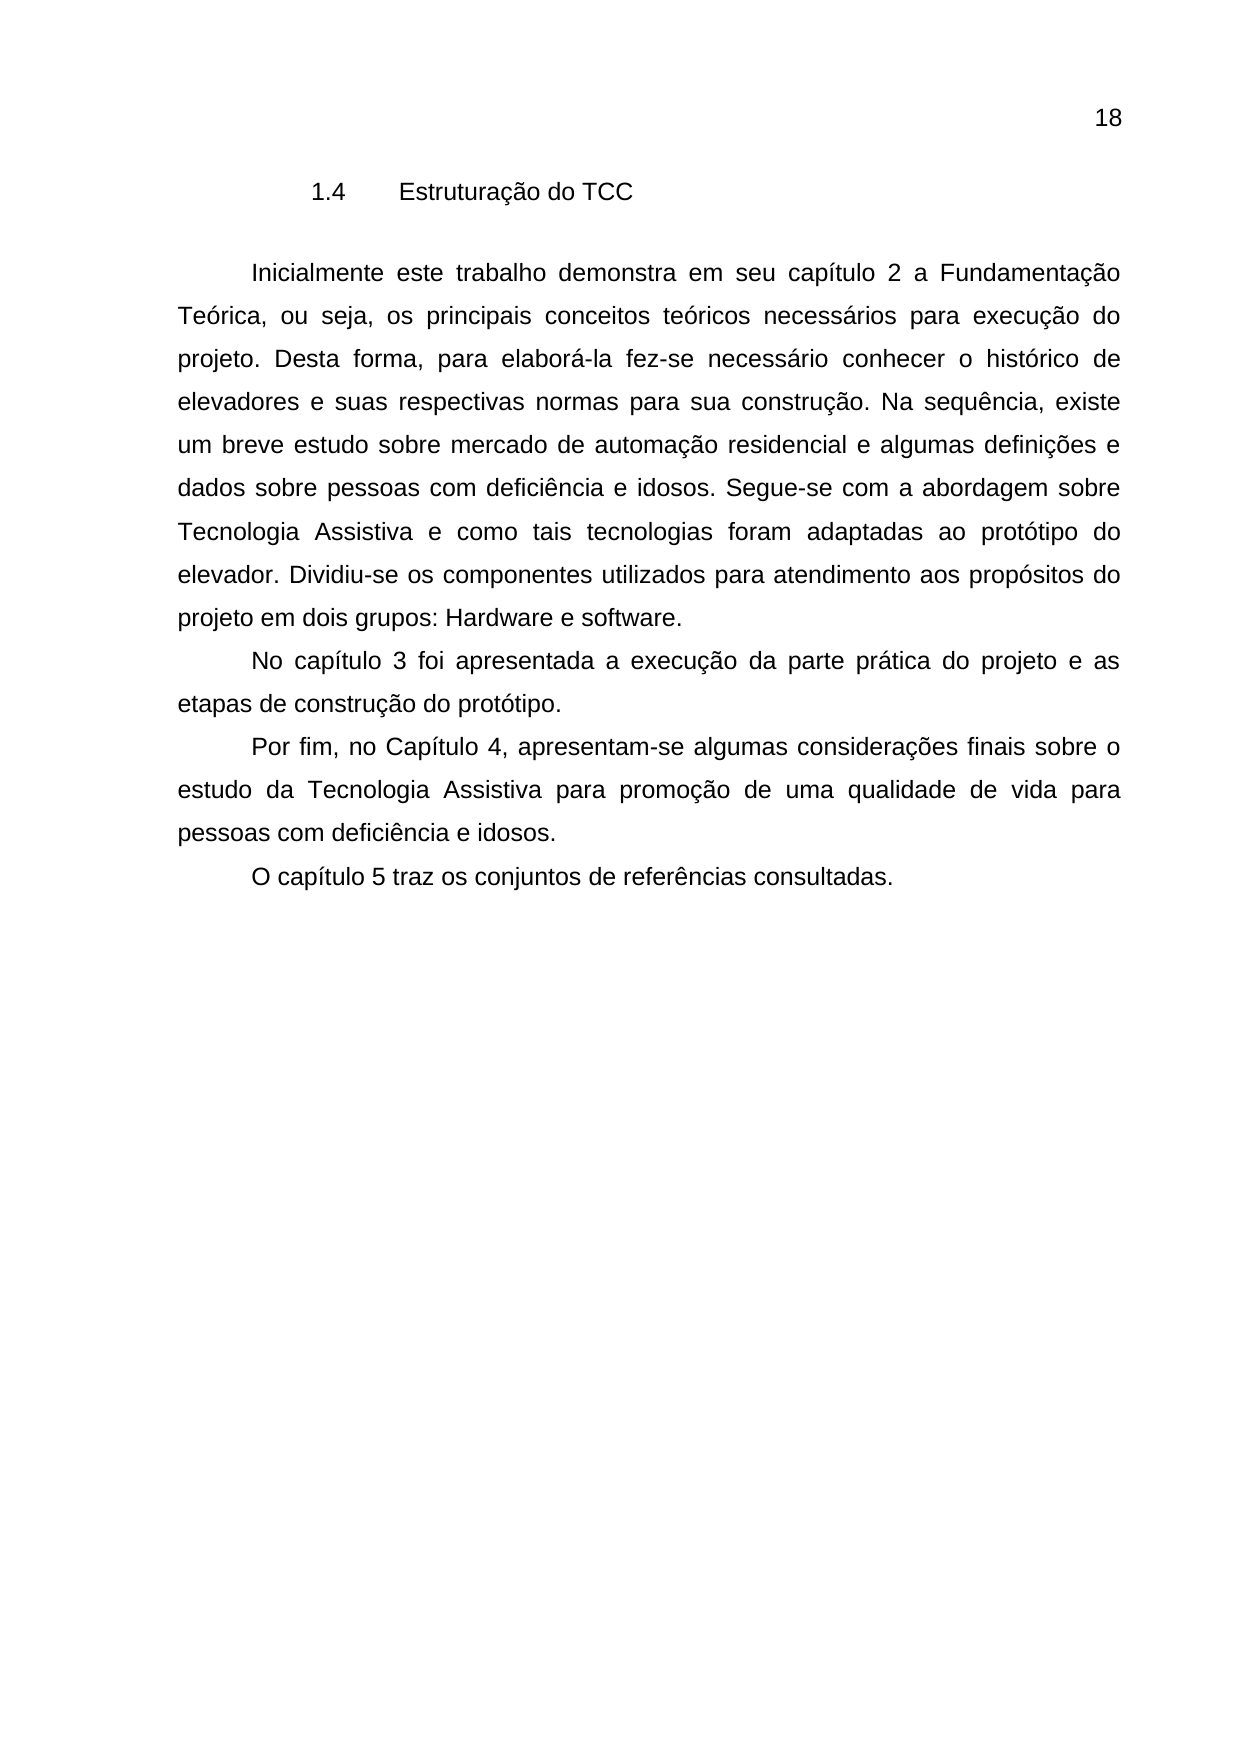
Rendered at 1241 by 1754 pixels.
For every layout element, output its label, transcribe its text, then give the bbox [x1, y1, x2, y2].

text O capítulo 5 traz os conjuntos de referências consultadas. [177, 862, 1122, 890]
text Por fim, no Capítulo 4, apresentam-se algumas considerações finais sobre o estudo da Tecnologia Assistiva para promoção de uma qualidade de vida para pessoas com deficiência e idosos. [177, 732, 1122, 847]
text Inicialmente este trabalho demonstra em seu capítulo 2 a Fundamentação Teórica, ou seja, os principais conceitos teóricos necessários para execução do projeto. Desta forma, para elaborá-la fez-se necessário conhecer o histórico de elevadores e suas respectivas normas para sua construção. Na sequência, existe um breve estudo sobre mercado de automação residencial e algumas definições e dados sobre pessoas com deficiência e idosos. Segue-se com a abordagem sobre Tecnologia Assistiva e como tais tecnologias foram adaptadas ao protótipo do elevador. Dividiu-se os componentes utilizados para atendimento aos propósitos do projeto em dois grupos: Hardware e software. [177, 258, 1122, 632]
text No capítulo 3 foi apresentada a execução da parte prática do projeto e as etapas de construção do protótipo. [177, 646, 1122, 718]
subtitle Estruturação do TCC [237, 177, 1122, 206]
